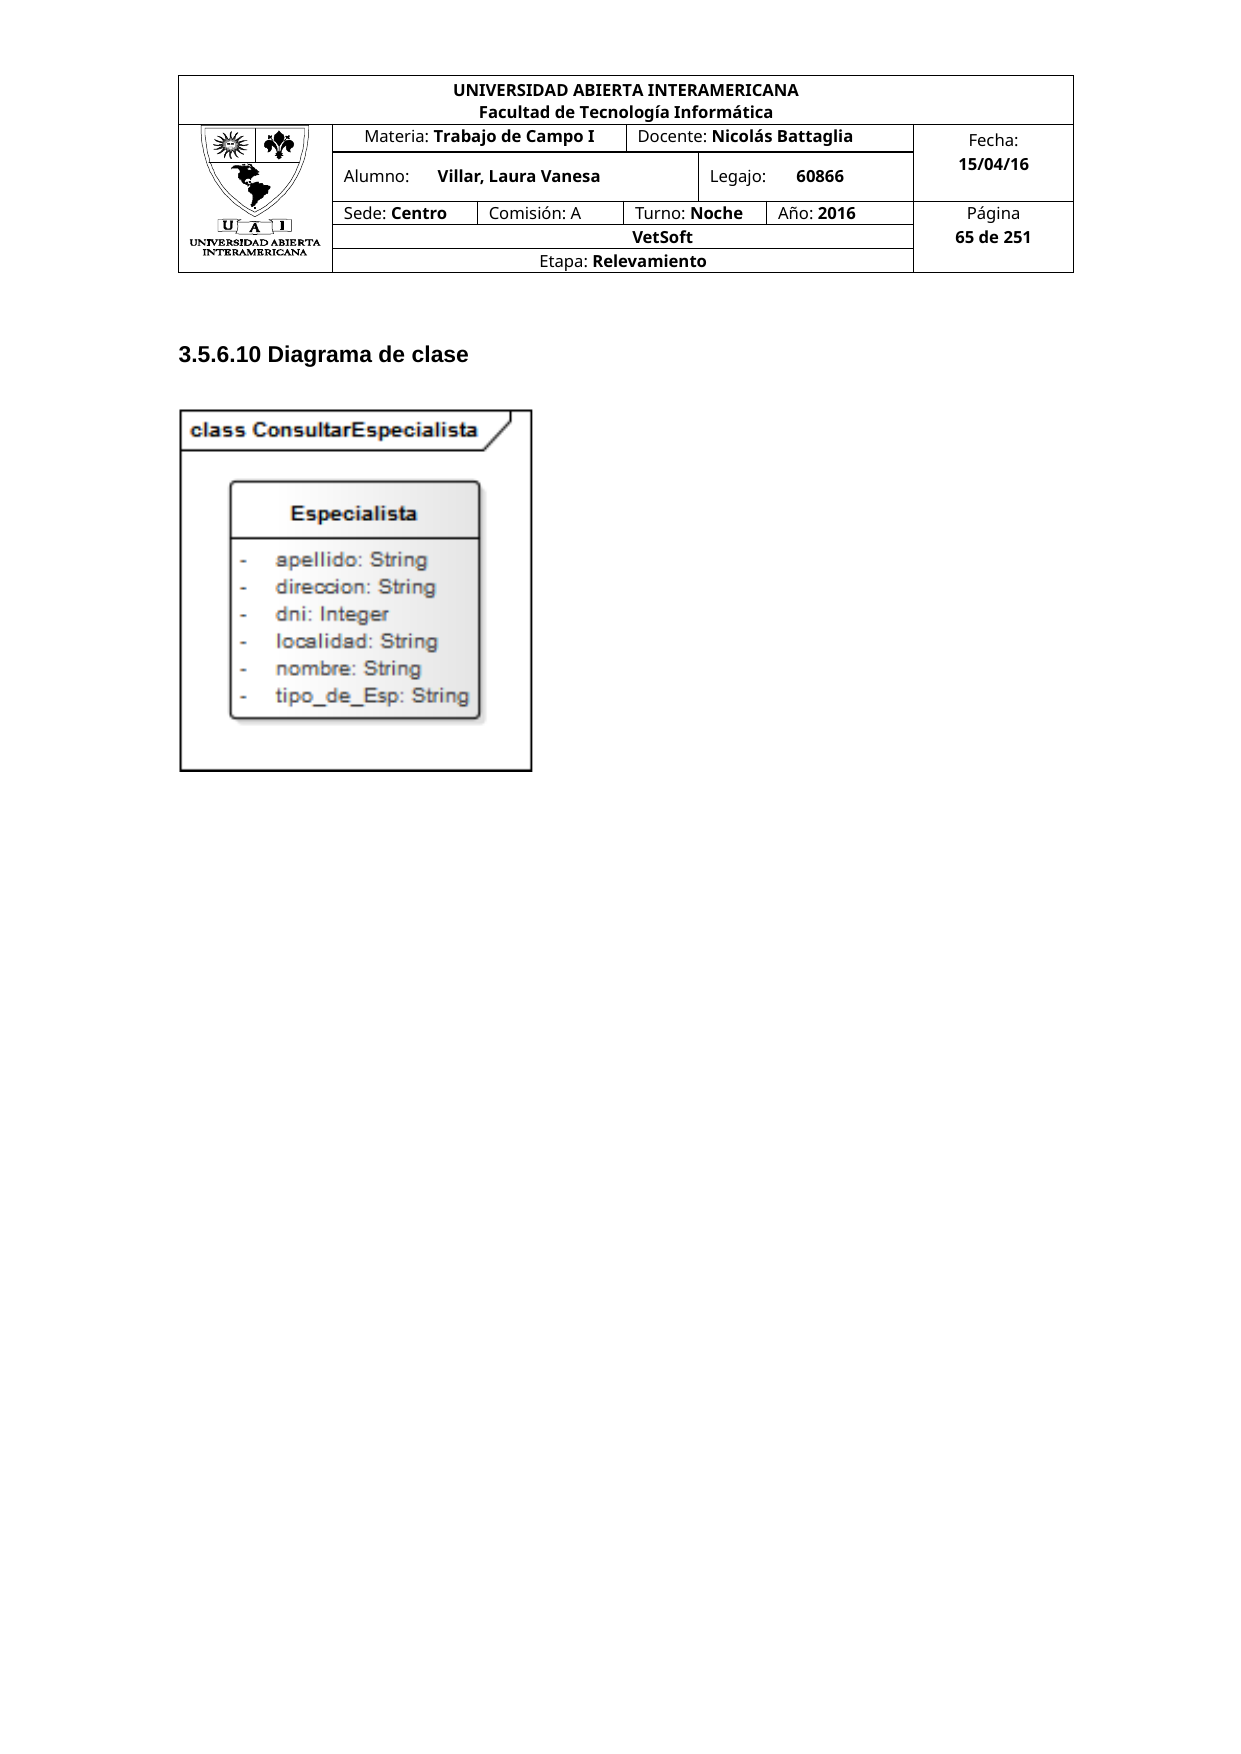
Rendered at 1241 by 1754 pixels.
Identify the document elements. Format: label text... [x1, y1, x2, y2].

picture [178, 408, 533, 772]
subtitle 3.5.6.10 Diagrama de clase [178, 341, 1062, 368]
